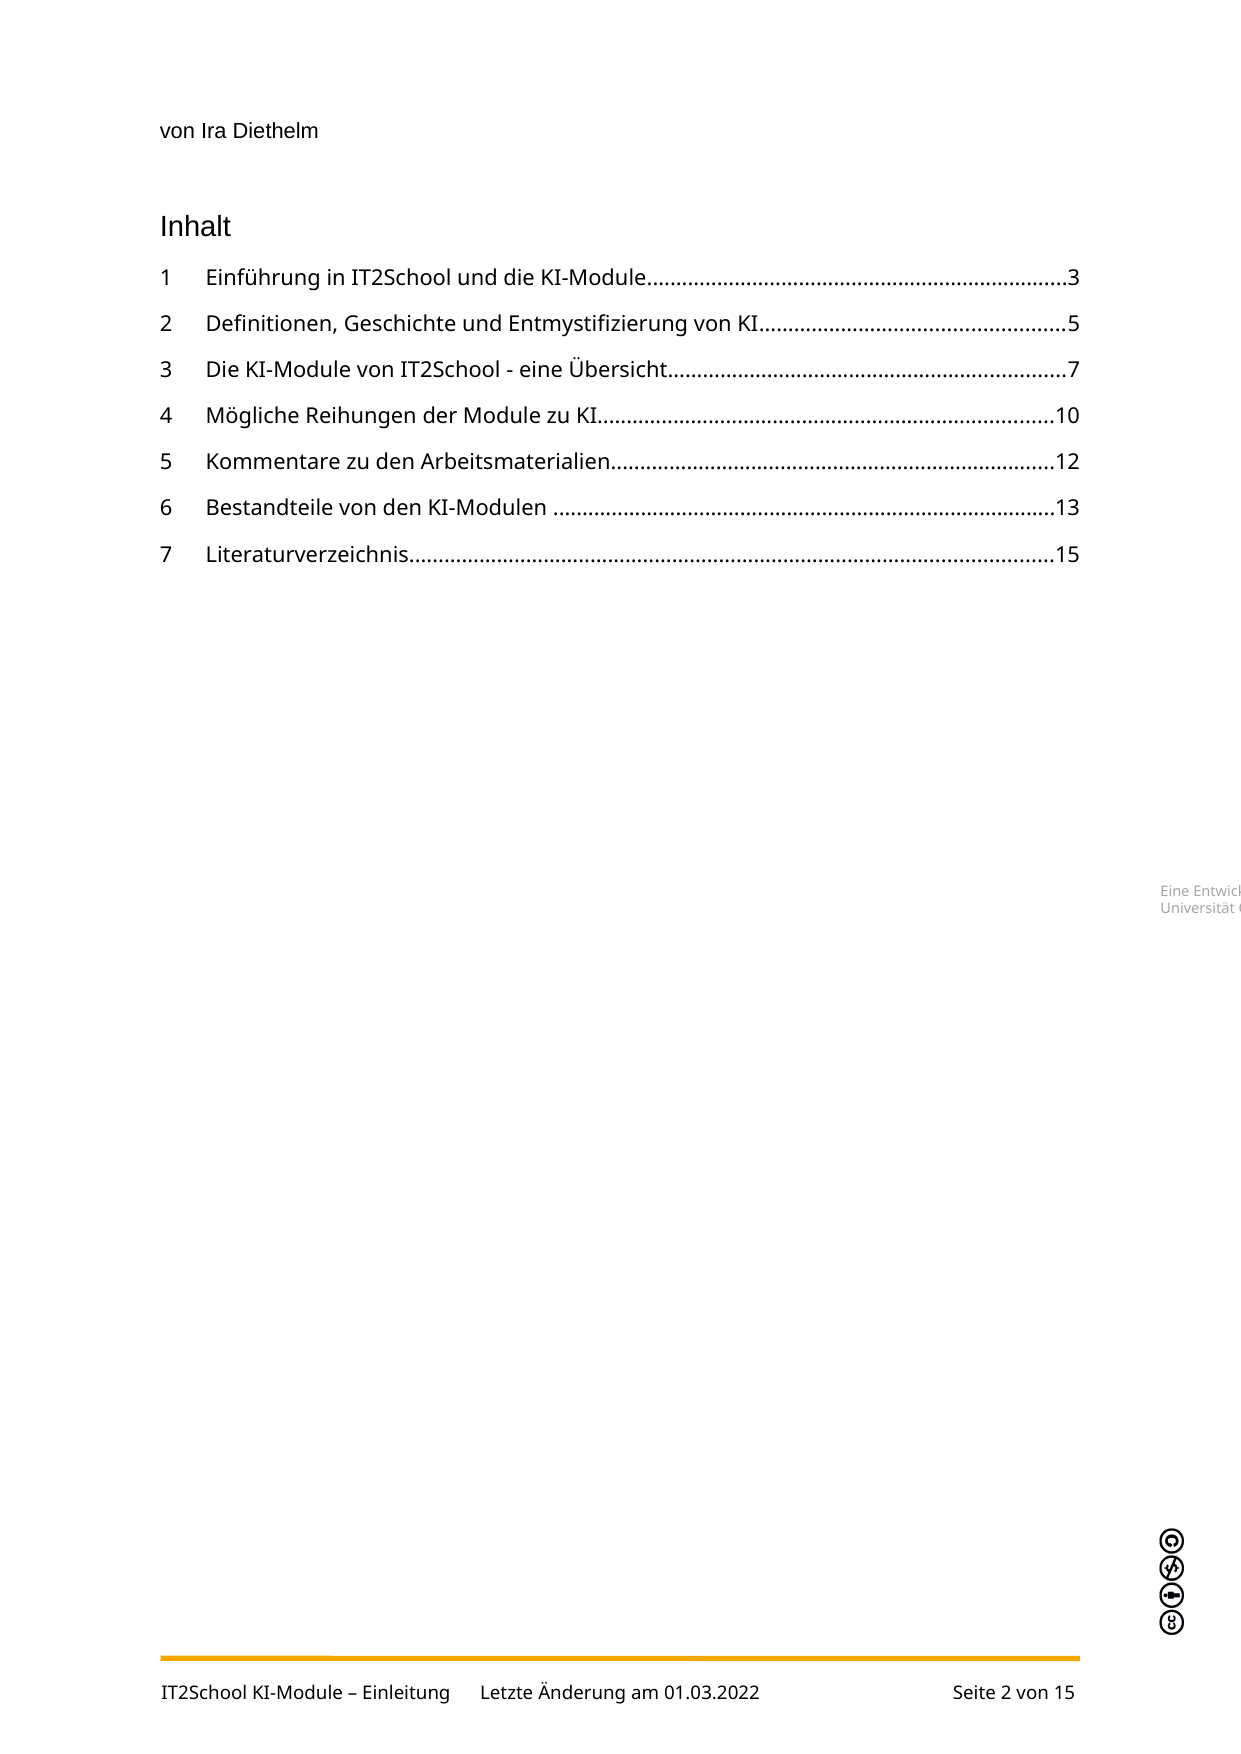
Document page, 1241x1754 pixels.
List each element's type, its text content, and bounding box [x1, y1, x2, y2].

picture [1160, 1529, 1184, 1635]
text von Ira Diethelm [159, 118, 1081, 143]
